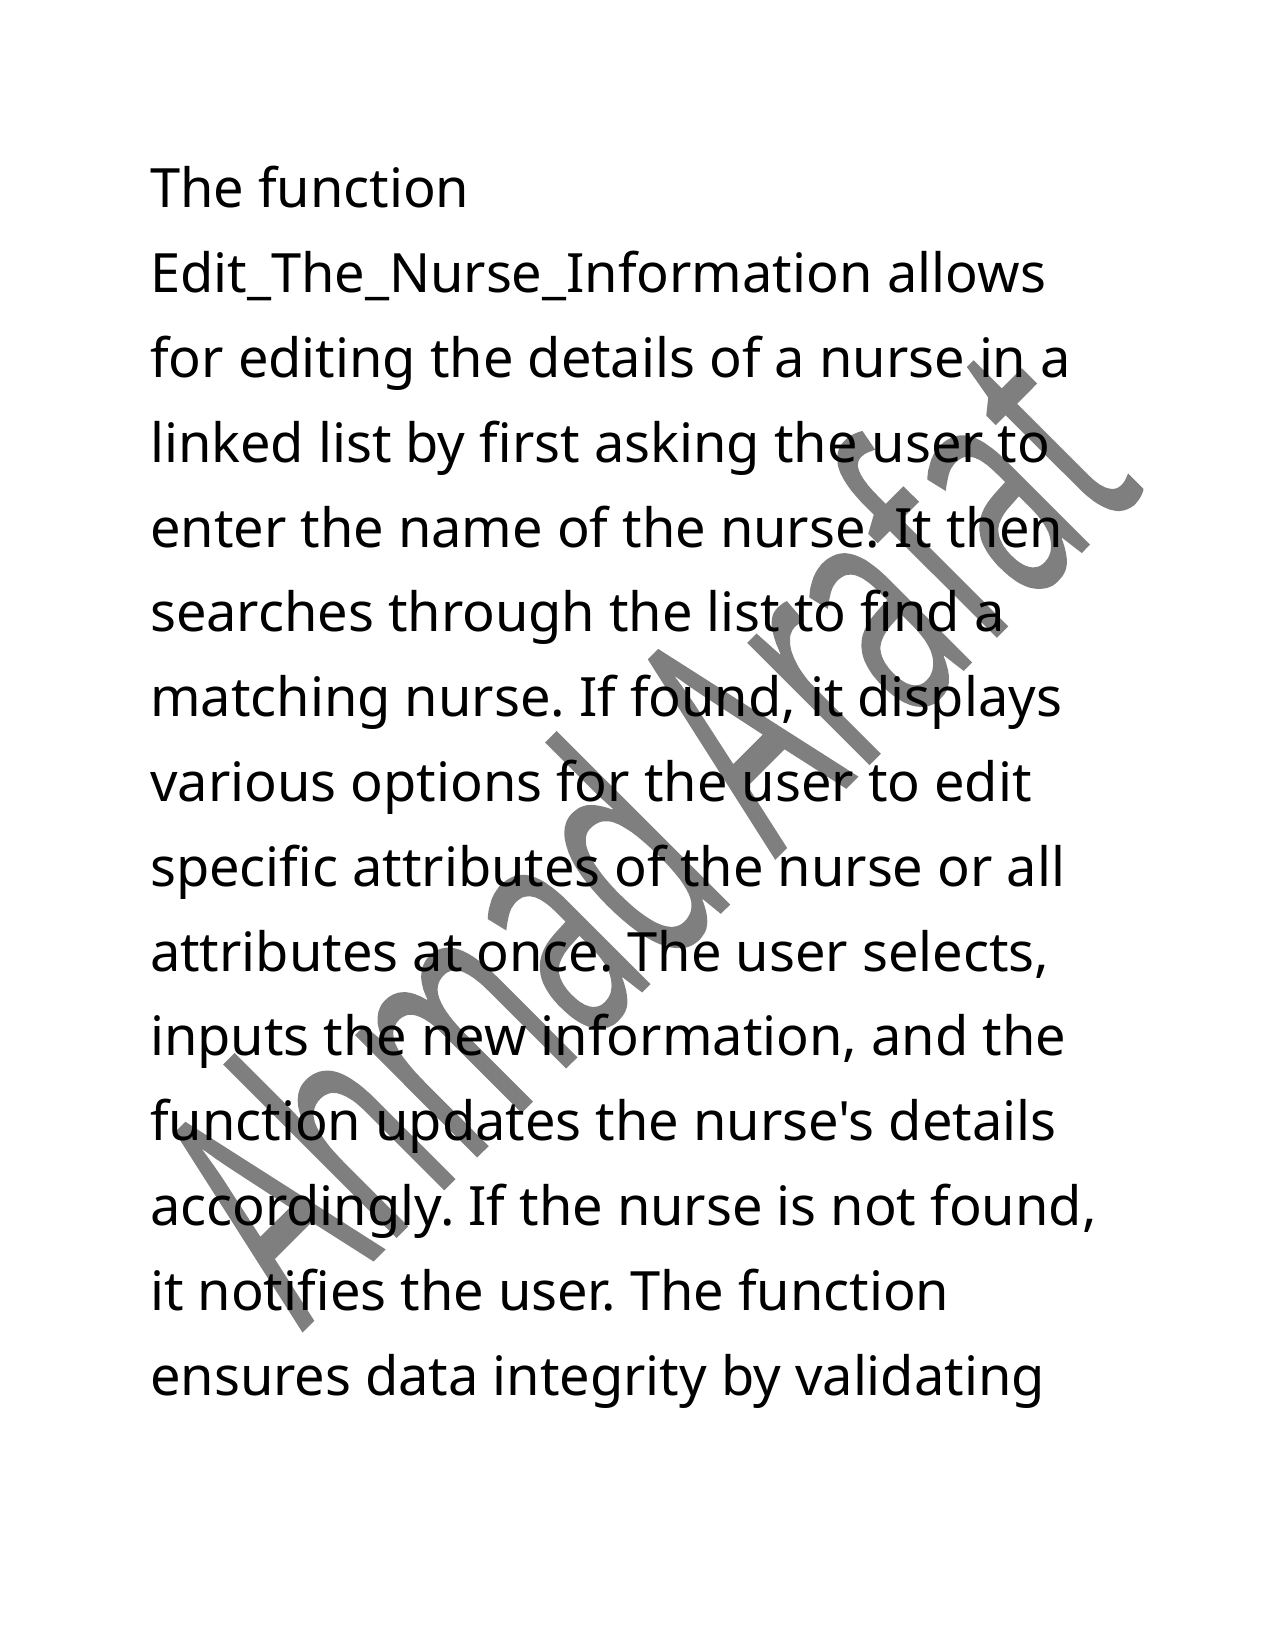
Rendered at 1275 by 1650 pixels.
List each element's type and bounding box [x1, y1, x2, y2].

text [150, 150, 1125, 1411]
